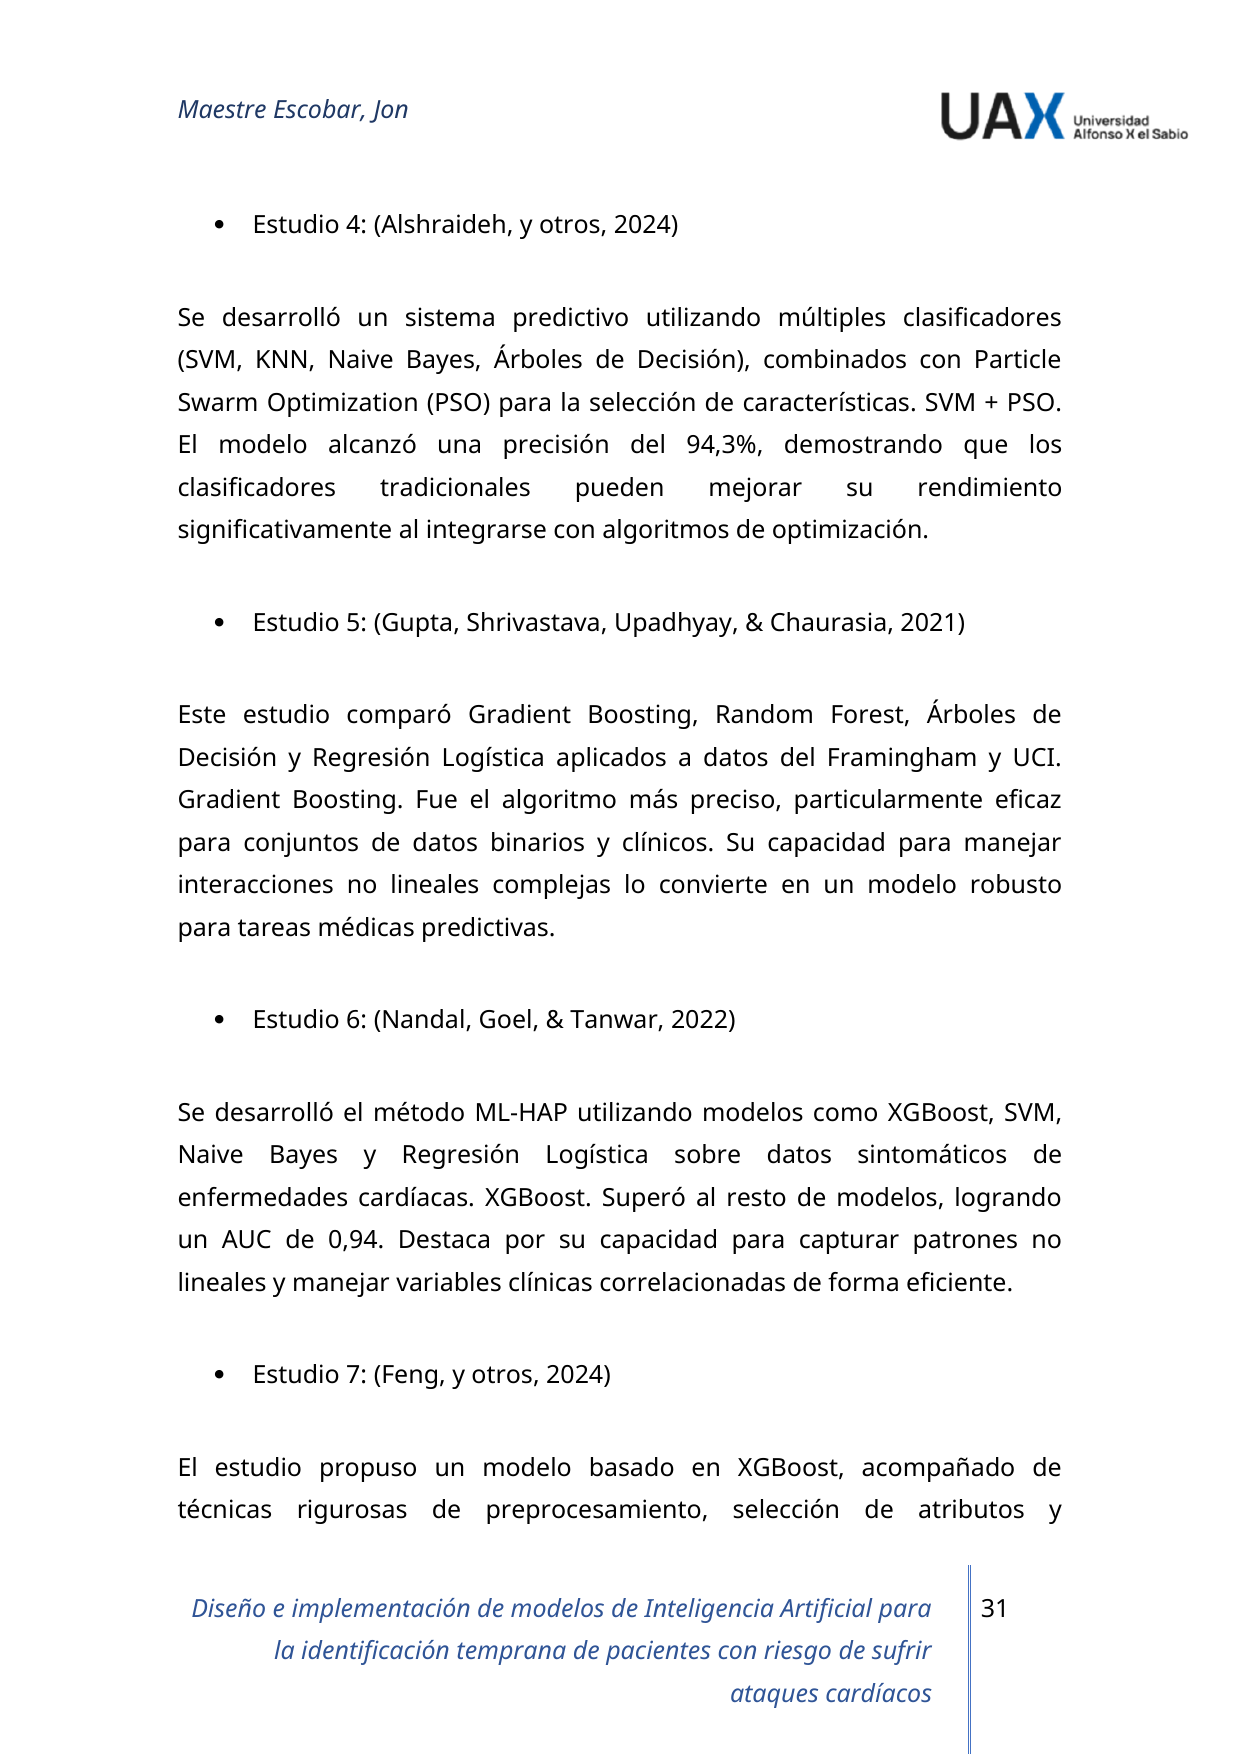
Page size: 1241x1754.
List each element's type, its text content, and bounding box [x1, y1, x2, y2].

list Estudio 5: [215, 604, 1063, 638]
list Estudio 6: [215, 1002, 1063, 1036]
text Se desarrolló un sistema predictivo utilizando múltiples clasificadores (SVM, KNN, Naive Bayes, Árboles de Decisión), combinados con Particle Swarm Optimization (PSO) para la selección de características. SVM + PSO. El modelo alcanzó una precisión del 94,3%, demostrando que los clasificadores tradicionales pueden mejorar su rendimiento significativamente al integrarse con algoritmos de optimización. [177, 299, 1063, 546]
list Estudio 4: [215, 207, 1063, 241]
text Este estudio comparó Gradient Boosting, Random Forest, Árboles de Decisión y Regresión Logística aplicados a datos del Framingham y UCI. Gradient Boosting. Fue el algoritmo más preciso, particularmente eficaz para conjuntos de datos binarios y clínicos. Su capacidad para manejar interacciones no lineales complejas lo convierte en un modelo robusto para tareas médicas predictivas. [177, 697, 1063, 943]
text Se desarrolló el método ML-HAP utilizando modelos como XGBoost, SVM, Naive Bayes y Regresión Logística sobre datos sintomáticos de enfermedades cardíacas. XGBoost. Superó al resto de modelos, logrando un AUC de 0,94. Destaca por su capacidad para capturar patrones no lineales y manejar variables clínicas correlacionadas de forma eficiente. [177, 1094, 1063, 1298]
picture [940, 89, 1192, 144]
list Estudio 7: [215, 1357, 1063, 1391]
